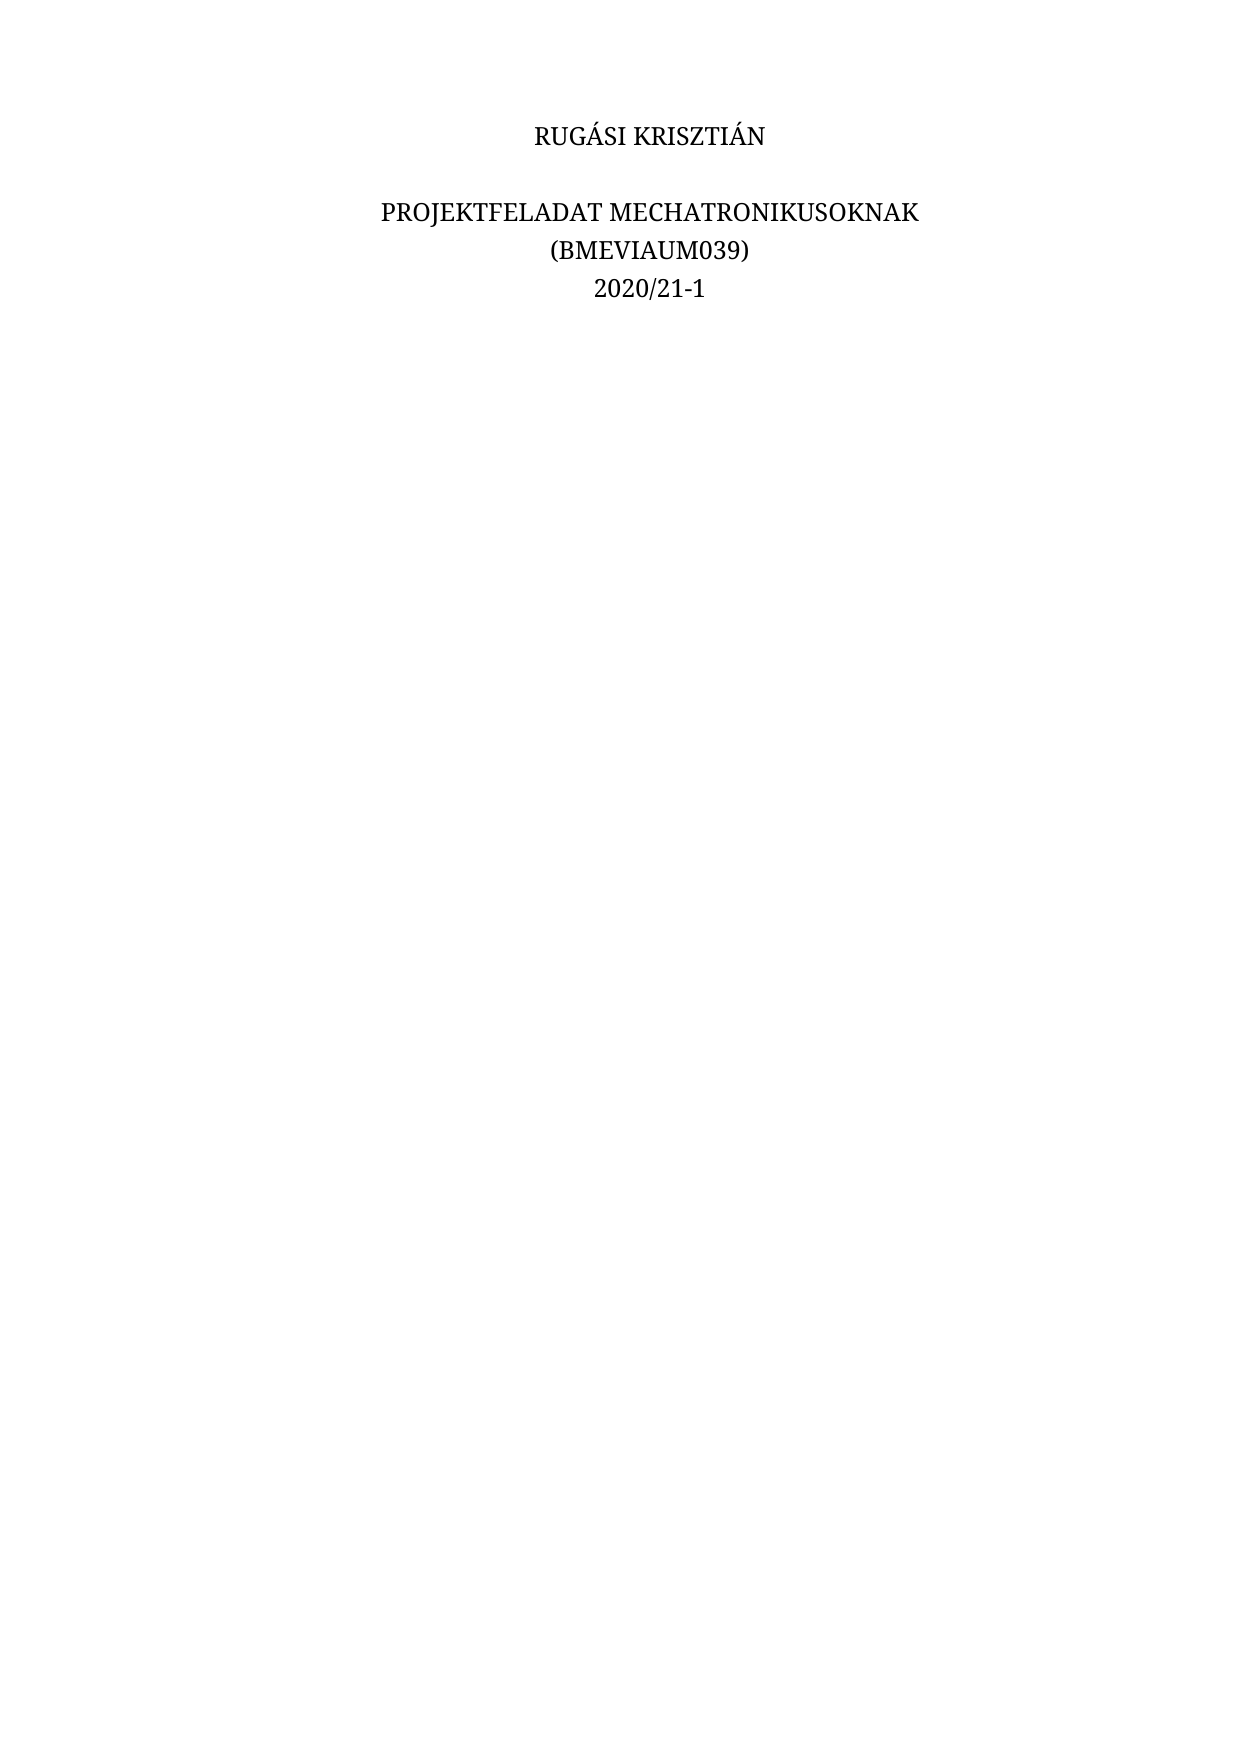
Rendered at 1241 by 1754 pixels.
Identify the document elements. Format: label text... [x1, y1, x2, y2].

text RUGÁSI KRISZTIÁN [177, 118, 1122, 152]
text Projektfeladat mechatronikusoknak [177, 194, 1122, 229]
text 2020/21-1 [177, 271, 1122, 305]
text (bmeVIAUM039) [177, 233, 1122, 267]
